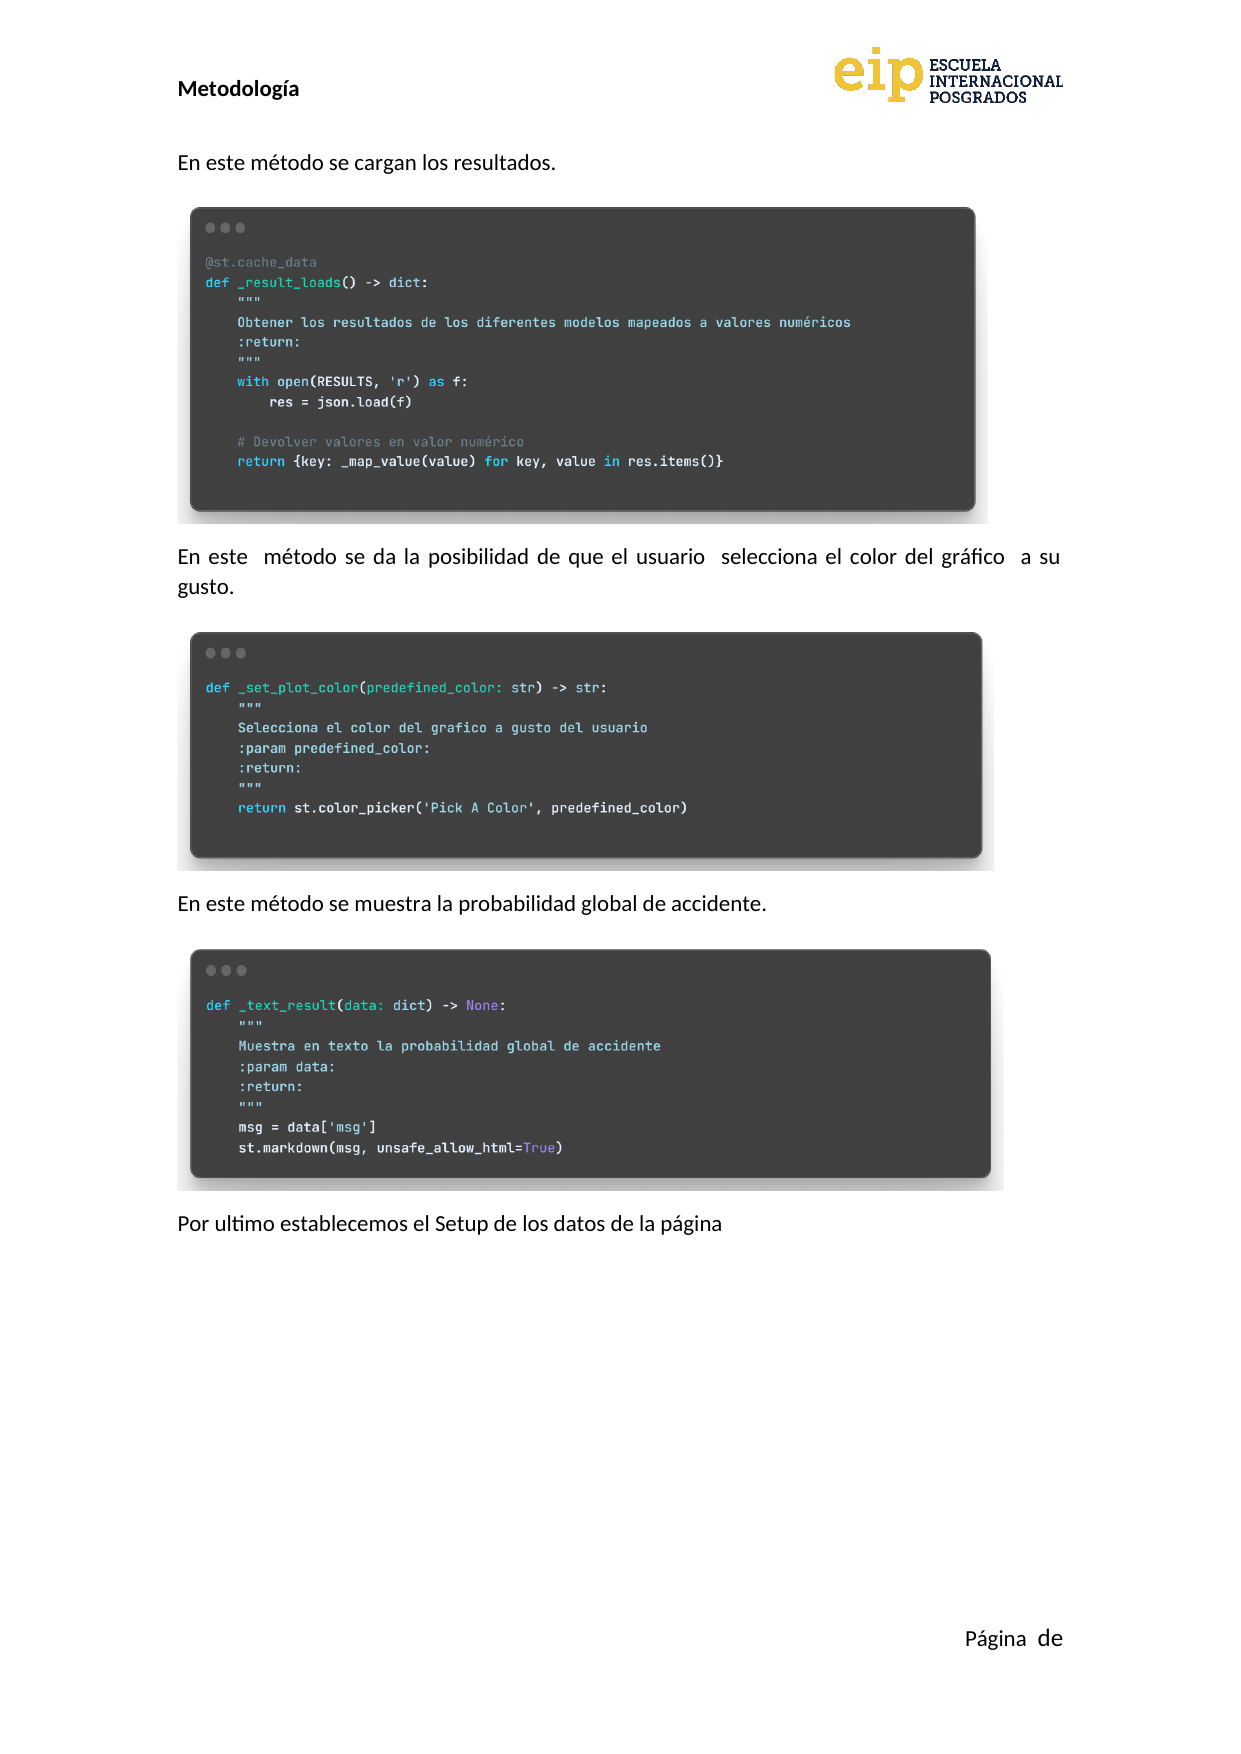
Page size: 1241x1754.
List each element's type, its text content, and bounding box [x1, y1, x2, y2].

text En este método se cargan los resultados. [177, 148, 1063, 176]
picture [177, 936, 1004, 1191]
picture [834, 47, 1063, 103]
text En este método se muestra la probabilidad global de accidente. [177, 889, 1063, 917]
text Por ultimo establecemos el Setup de los datos de la página [177, 1209, 1063, 1237]
picture [177, 194, 988, 524]
picture [177, 619, 995, 871]
text En este método se da la posibilidad de que el usuario selecciona el color del gráfico a su gusto. [177, 542, 1063, 600]
